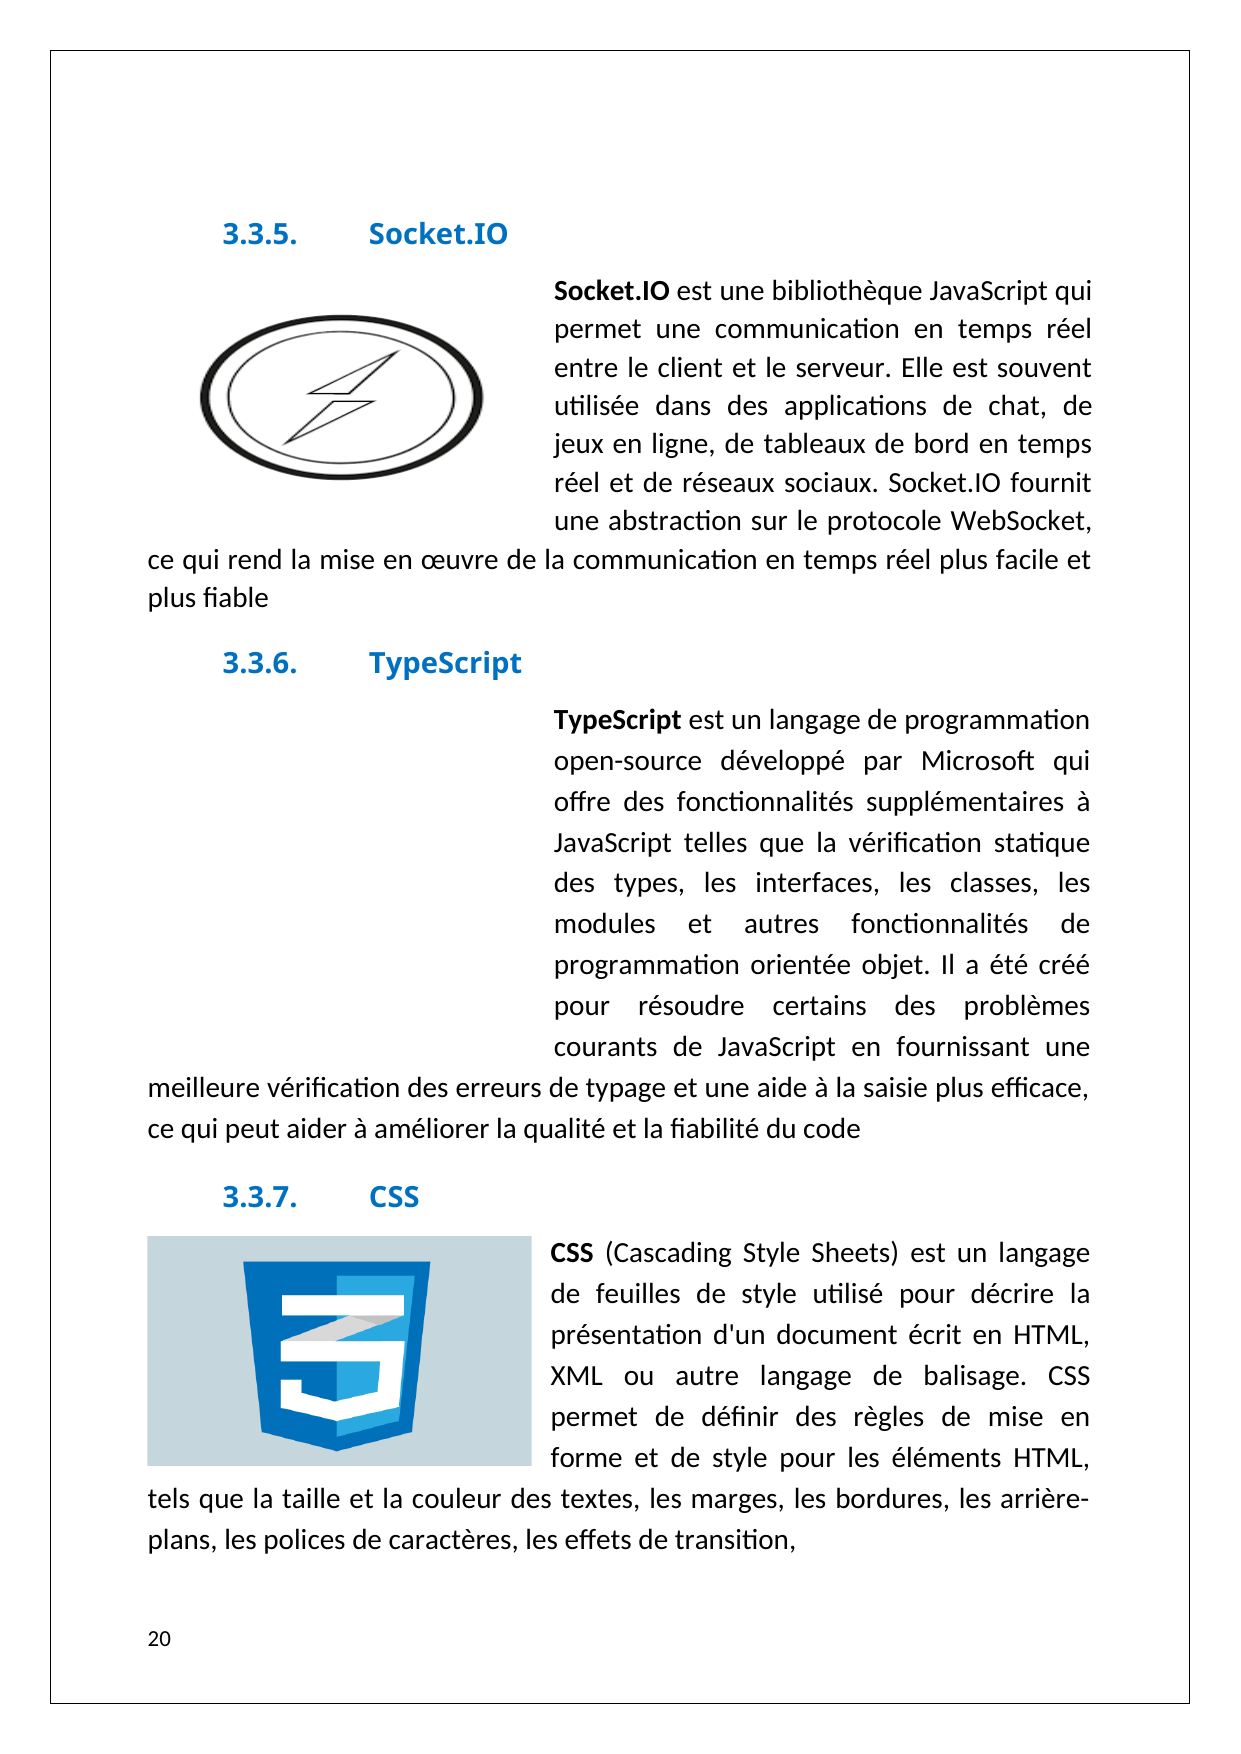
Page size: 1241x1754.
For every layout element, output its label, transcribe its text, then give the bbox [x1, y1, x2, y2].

list Socket.IO [222, 214, 1093, 253]
text TypeScript est un langage de programmation open-source développé par Microsoft qui offre des fonctionnalités supplémentaires à JavaScript telles que la vérification statique des types, les interfaces, les classes, les modules et autres fonctionnalités de programmation orientée objet. Il a été créé pour résoudre certains des problèmes courants de JavaScript en fournissant une meilleure vérification des erreurs de typage et une aide à la saisie plus efficace, ce qui peut aider à améliorer la qualité et la fiabilité du code [147, 701, 1091, 1146]
list TypeScript [222, 643, 1093, 682]
list CSS [222, 1176, 1093, 1216]
picture [147, 285, 535, 511]
picture [147, 1236, 532, 1466]
